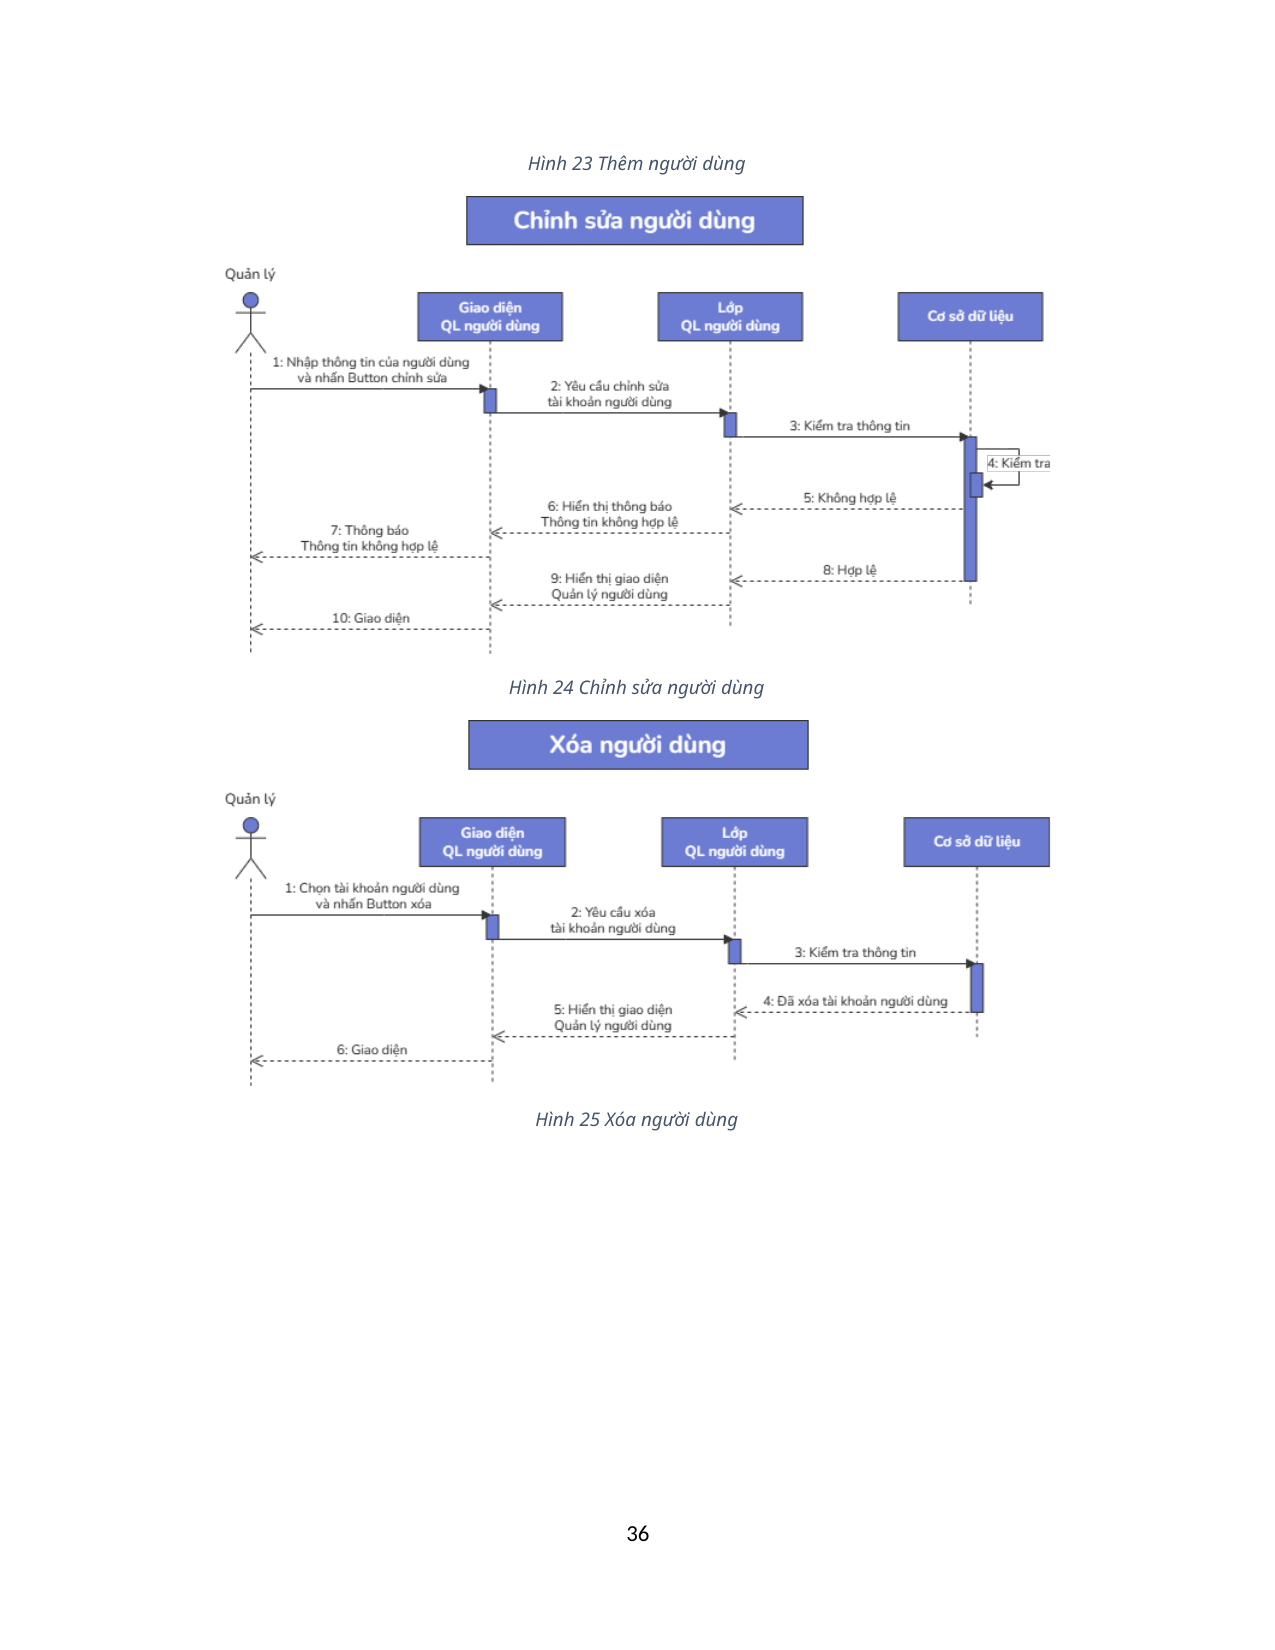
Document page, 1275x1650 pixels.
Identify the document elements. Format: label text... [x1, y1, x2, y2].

text Hình 24 Chỉnh sửa người dùng [150, 674, 1125, 700]
picture [225, 196, 1050, 654]
picture [225, 720, 1050, 1086]
text Hình 23 Thêm người dùng [150, 150, 1125, 176]
text Hình 25 Xóa người dùng [150, 1106, 1125, 1132]
